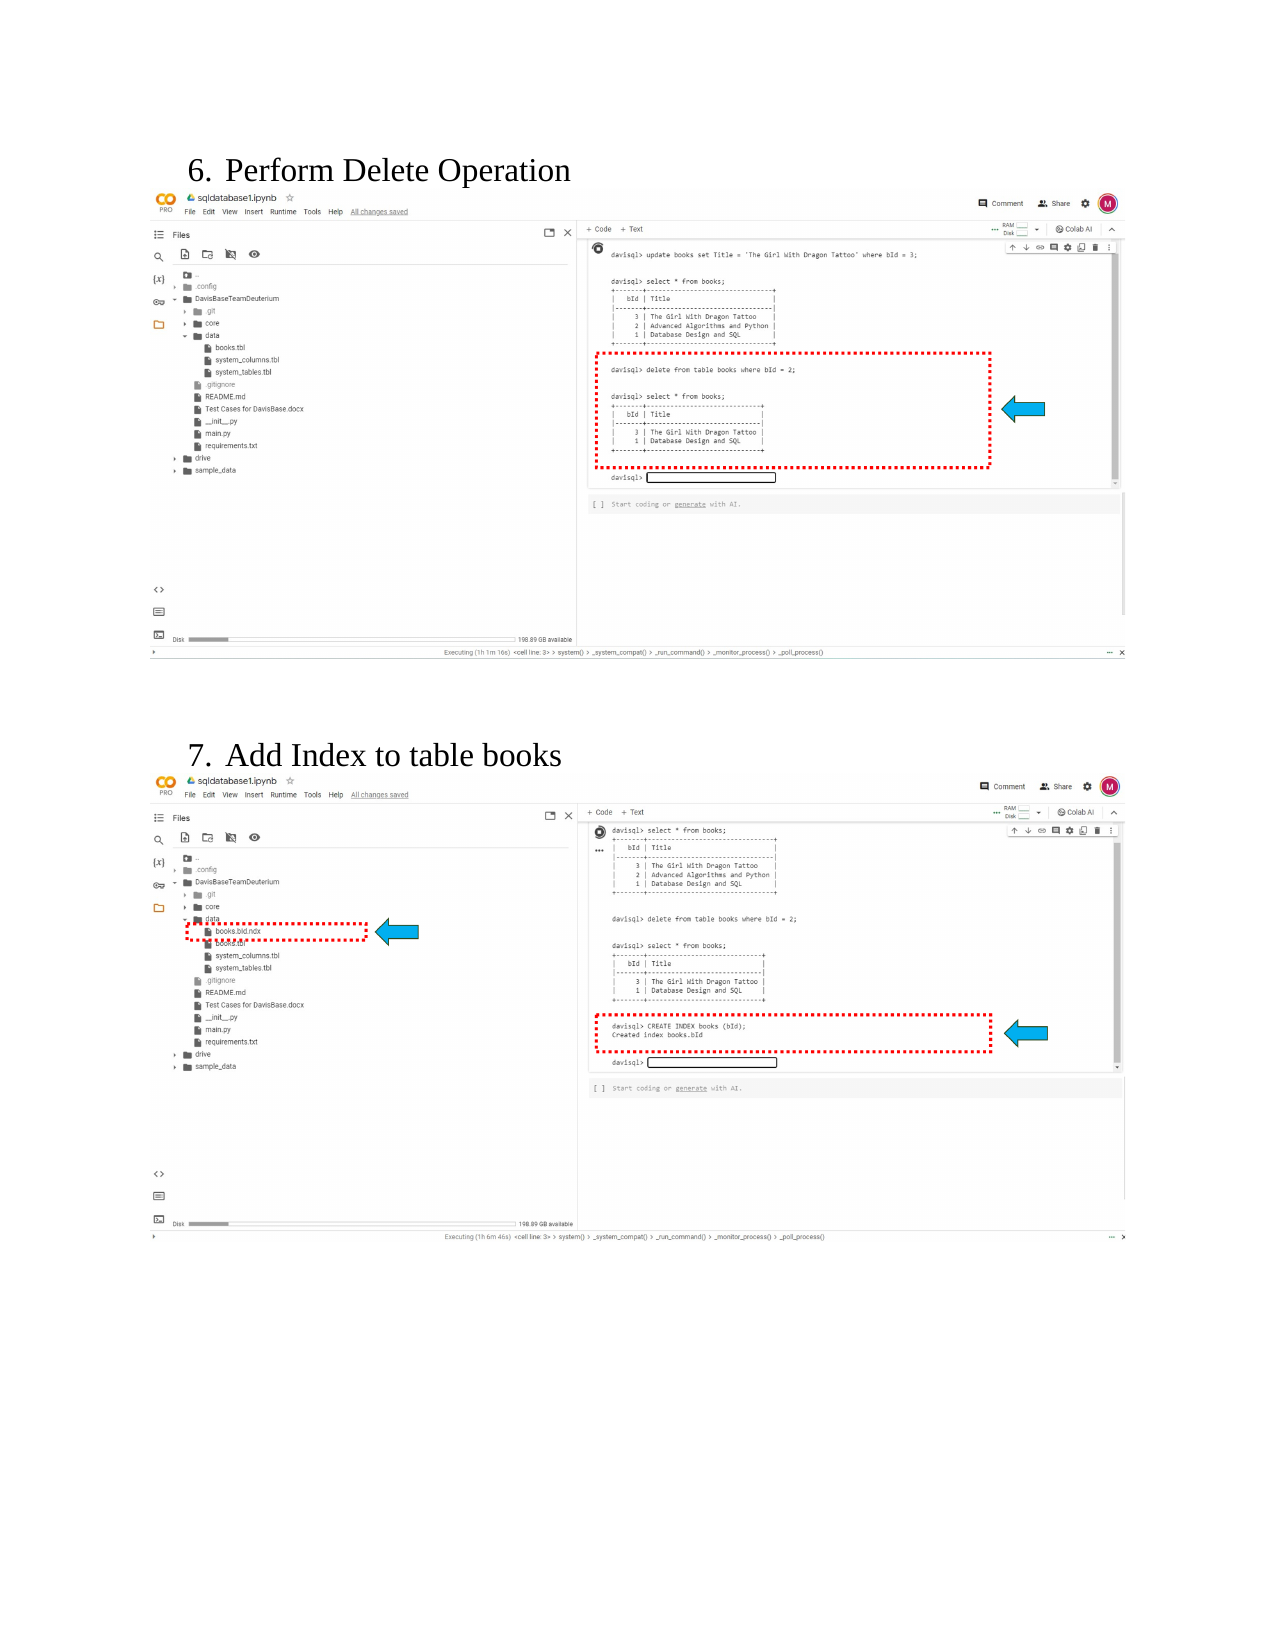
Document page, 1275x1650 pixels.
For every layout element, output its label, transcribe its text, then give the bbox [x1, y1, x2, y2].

picture [150, 188, 1125, 659]
picture [150, 773, 1125, 1242]
list Add Index to table books [187, 735, 1125, 773]
list Perform Delete Operation [187, 150, 1125, 188]
